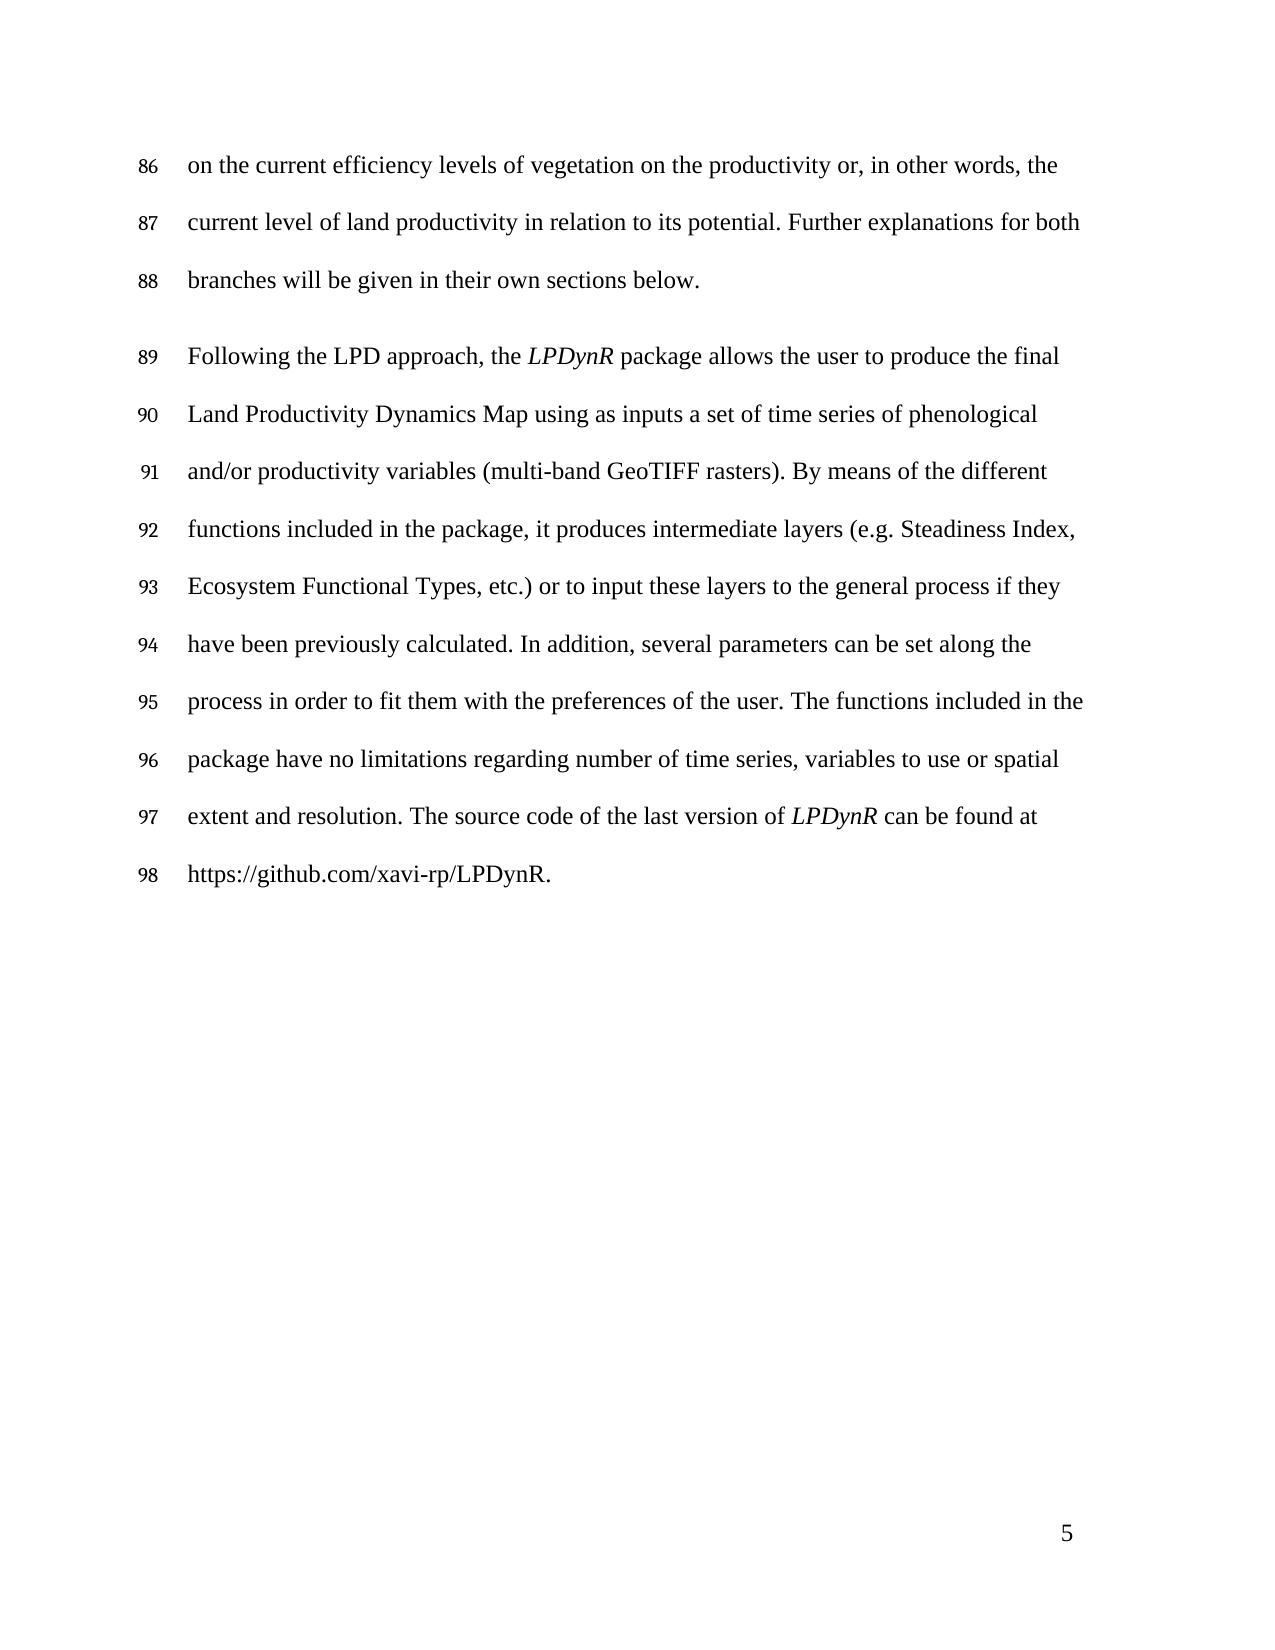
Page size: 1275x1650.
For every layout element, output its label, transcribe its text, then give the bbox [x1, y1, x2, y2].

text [187, 150, 1087, 294]
text Following the LPD approach, the LPDynR package allows the user to produce the final Land Productivity Dynamics Map using as inputs a set of time series of phenological and/or productivity variables (multi-band GeoTIFF rasters). By means of the different functions included in the package, it produces intermediate layers (e.g. Steadiness Index, Ecosystem Functional Types, etc.) or to input these layers to the general process if they have been previously calculated. In addition, several parameters can be set along the process in order to fit them with the preferences of the user. The functions included in the package have no limitations regarding number of time series, variables to use or spatial extent and resolution. The source code of the last version of LPDynR can be found at https://github.com/xavi-rp/LPDynR. [187, 341, 1087, 887]
